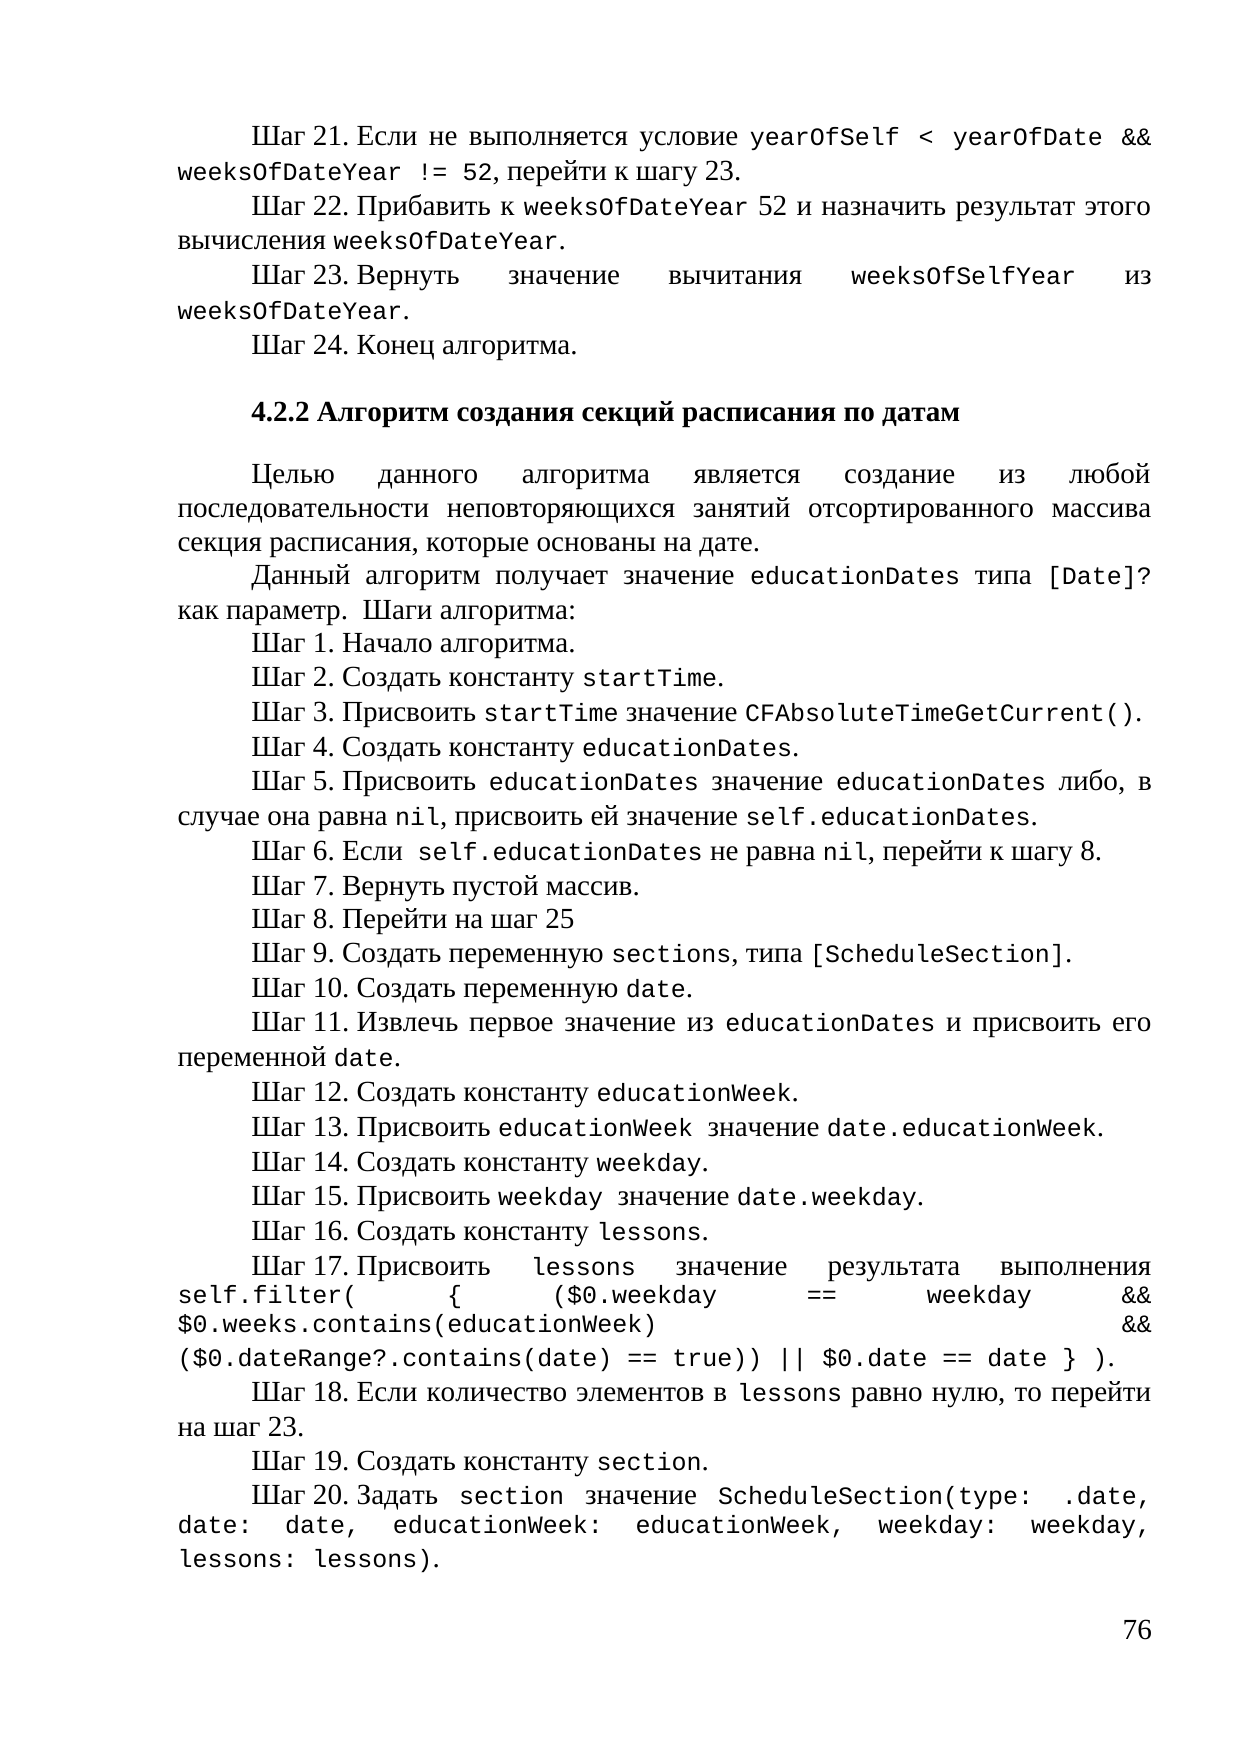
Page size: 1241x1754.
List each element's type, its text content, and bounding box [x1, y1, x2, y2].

text Шаг 7. Вернуть пустой массив. [177, 868, 1152, 901]
subtitle Алгоритм создания секций расписания по датам [251, 394, 1152, 427]
text Шаг 21. Если не выполняется условие yearOfSelf < yearOfDate && weeksOfDateYear != 52, перейти к шагу 23. [177, 118, 1152, 188]
text Шаг 8. Перейти на шаг 25 [177, 901, 1152, 935]
text Шаг 22. Прибавить к weeksOfDateYear 52 и назначить результат этого вычисления weeksOfDateYear. [177, 188, 1152, 257]
text Шаг 1. Начало алгоритма. [177, 626, 1152, 659]
text Шаг 23. Вернуть значение вычитания weeksOfSelfYear из weeksOfDateYear. [177, 257, 1152, 327]
text Шаг 4. Создать константу educationDates. [177, 729, 1152, 763]
text Шаг 6. Если self.educationDates не равна nil, перейти к шагу 8. [177, 833, 1152, 868]
text Шаг 2. Создать константу startTime. [177, 659, 1152, 694]
text Шаг 12. Создать константу educationWeek. [177, 1074, 1152, 1109]
text Шаг 5. Присвоить educationDates значение educationDates либо, в случае она равна nil, присвоить ей значение self.educationDates. [177, 763, 1152, 833]
text Шаг 11. Извлечь первое значение из educationDates и присвоить его переменной date. [177, 1004, 1152, 1074]
text Шаг 19. Создать константу section. [177, 1443, 1152, 1477]
text Шаг 17. Присвоить lessons значение результата выполнения self.filter( { ($0.weekday == weekday && $0.weeks.contains(educationWeek) && ($0.dateRange?.contains(date) == true)) || $0.date == date } ). [177, 1248, 1152, 1374]
text Целью данного алгоритма является создание из любой последовательности неповторяющихся занятий отсортированного массива секция расписания, которые основаны на дате. [177, 457, 1152, 557]
text Данный алгоритм получает значение educationDates типа [Date]? как параметр. Шаги алгоритма: [177, 557, 1152, 626]
text Шаг 20. Задать section значение ScheduleSection(type: .date, date: date, educationWeek: educationWeek, weekday: weekday, lessons: lessons). [177, 1477, 1152, 1575]
text Шаг 9. Создать переменную sections, типа [ScheduleSection]. [177, 935, 1152, 970]
text Шаг 13. Присвоить educationWeek значение date.educationWeek. [177, 1109, 1152, 1144]
text Шаг 15. Присвоить weekday значение date.weekday. [177, 1178, 1152, 1213]
text Шаг 3. Присвоить startTime значение CFAbsoluteTimeGetCurrent(). [177, 694, 1152, 729]
text Шаг 10. Создать переменную date. [177, 970, 1152, 1004]
text Шаг 16. Создать константу lessons. [177, 1213, 1152, 1248]
text Шаг 18. Если количество элементов в lessons равно нулю, то перейти на шаг 23. [177, 1374, 1152, 1443]
text Шаг 24. Конец алгоритма. [177, 327, 1152, 360]
text Шаг 14. Создать константу weekday. [177, 1144, 1152, 1178]
